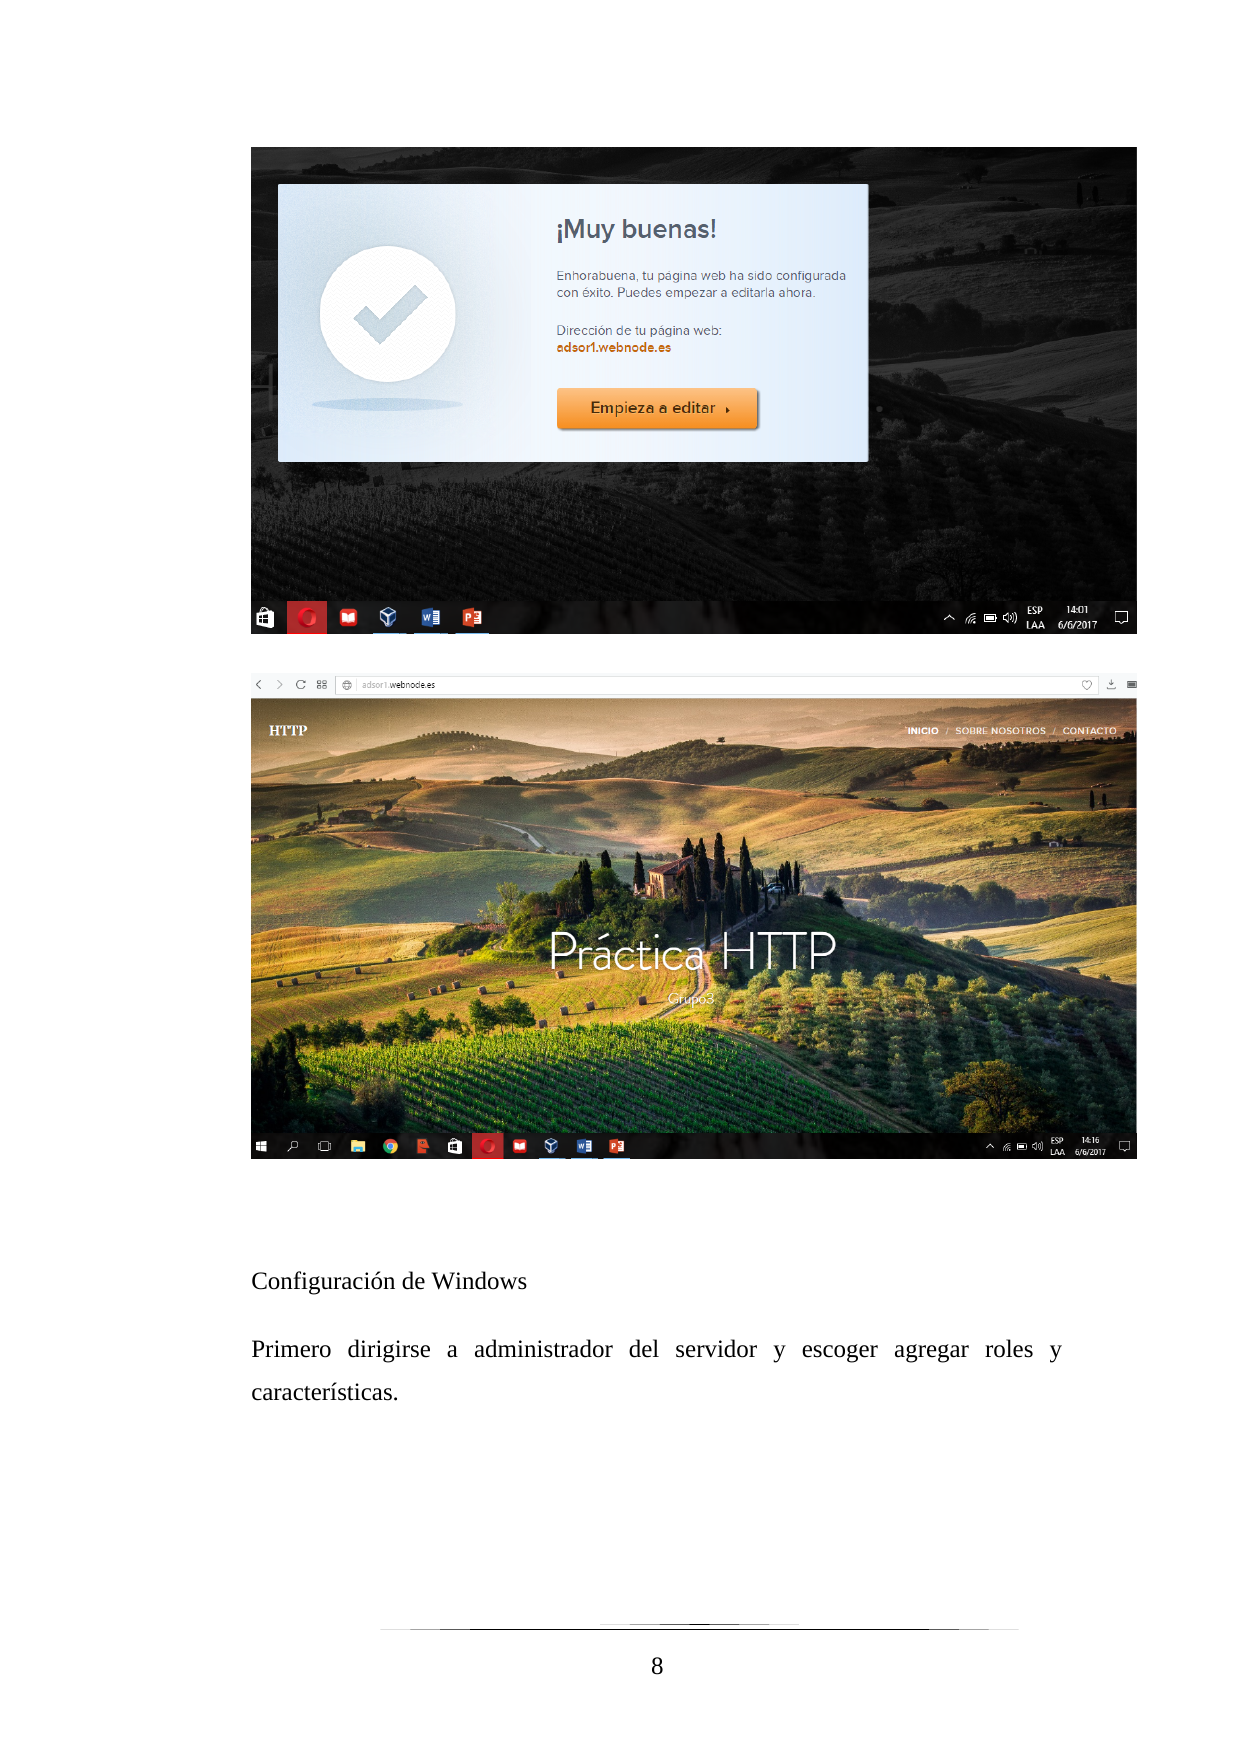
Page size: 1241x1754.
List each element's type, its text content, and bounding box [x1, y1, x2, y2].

picture [251, 147, 1137, 634]
picture [251, 673, 1137, 1159]
text Primero dirigirse a administrador del servidor y escoger agregar roles y características. [251, 1334, 1063, 1406]
text Configuración de Windows [251, 1266, 1063, 1295]
